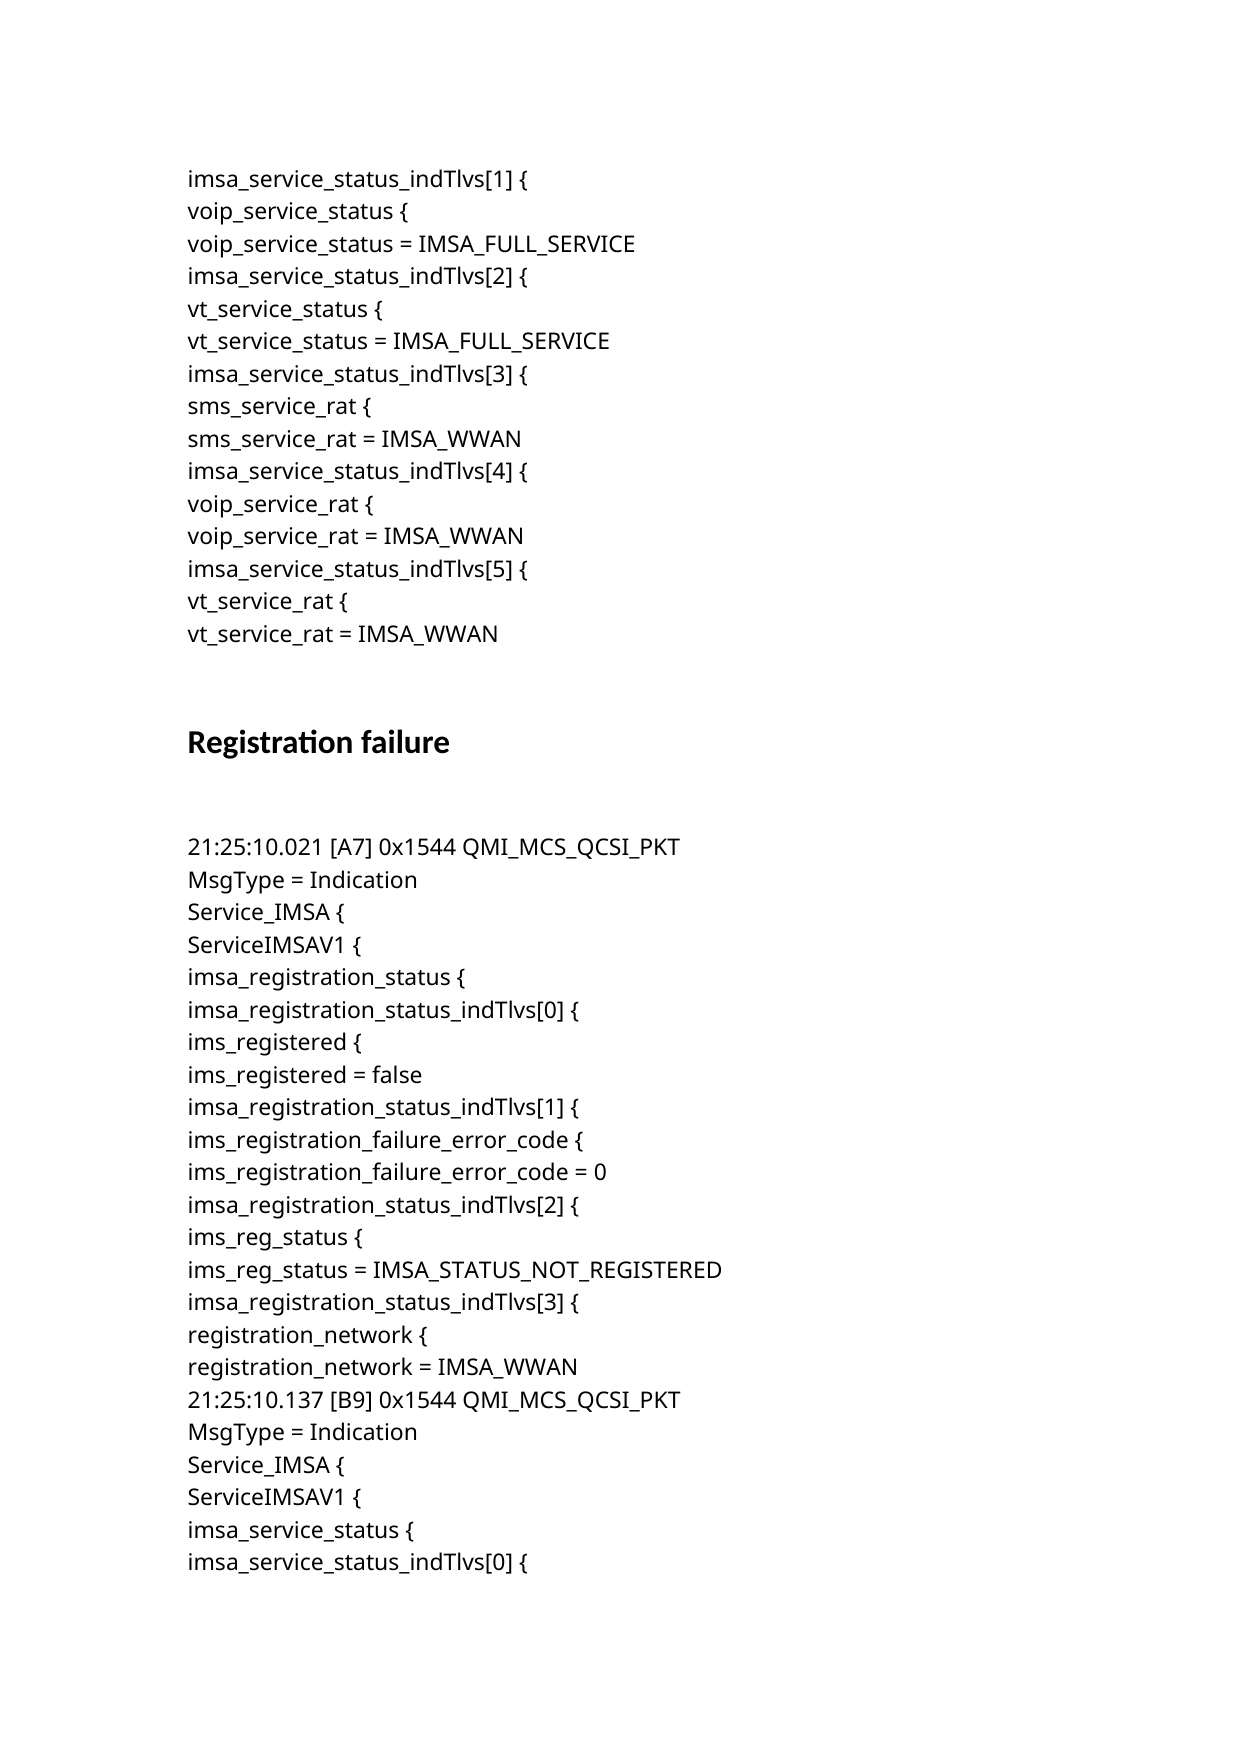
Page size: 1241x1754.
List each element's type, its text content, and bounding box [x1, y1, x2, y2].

text sms_service_rat = IMSA_WWAN [187, 422, 1053, 454]
text Service_IMSA { [187, 1448, 1053, 1480]
text imsa_registration_status_indTlvs[1] { [187, 1090, 1053, 1123]
text ims_reg_status { [187, 1220, 1053, 1253]
text ims_registration_failure_error_code = 0 [187, 1155, 1053, 1188]
text voip_service_status = IMSA_FULL_SERVICE [187, 227, 1053, 259]
text imsa_registration_status_indTlvs[3] { [187, 1285, 1053, 1318]
text 21:25:10.137 [B9] 0x1544 QMI_MCS_QCSI_PKT [187, 1383, 1053, 1415]
text vt_service_rat = IMSA_WWAN [187, 617, 1053, 649]
text voip_service_rat { [187, 487, 1053, 519]
text voip_service_status { [187, 194, 1053, 227]
text imsa_service_status_indTlvs[5] { [187, 552, 1053, 584]
text imsa_service_status_indTlvs[2] { [187, 259, 1053, 292]
text ims_reg_status = IMSA_STATUS_NOT_REGISTERED [187, 1253, 1053, 1285]
text ServiceIMSAV1 { [187, 1480, 1053, 1513]
text ims_registered = false [187, 1058, 1053, 1090]
text MsgType = Indication [187, 863, 1053, 895]
text imsa_service_status_indTlvs[0] { [187, 1545, 1053, 1578]
text vt_service_rat { [187, 584, 1053, 617]
text ims_registration_failure_error_code { [187, 1123, 1053, 1155]
text Service_IMSA { [187, 895, 1053, 928]
text sms_service_rat { [187, 389, 1053, 422]
text imsa_service_status_indTlvs[3] { [187, 357, 1053, 389]
text vt_service_status = IMSA_FULL_SERVICE [187, 324, 1053, 357]
text imsa_registration_status { [187, 960, 1053, 993]
subtitle Registration failure [187, 709, 1053, 774]
text 21:25:10.021 [A7] 0x1544 QMI_MCS_QCSI_PKT [187, 830, 1053, 863]
text registration_network { [187, 1318, 1053, 1350]
text voip_service_rat = IMSA_WWAN [187, 519, 1053, 552]
text vt_service_status { [187, 292, 1053, 324]
text imsa_registration_status_indTlvs[0] { [187, 993, 1053, 1025]
text registration_network = IMSA_WWAN [187, 1350, 1053, 1383]
text imsa_service_status_indTlvs[4] { [187, 454, 1053, 487]
text MsgType = Indication [187, 1415, 1053, 1448]
text imsa_registration_status_indTlvs[2] { [187, 1188, 1053, 1220]
text ims_registered { [187, 1025, 1053, 1058]
text imsa_service_status_indTlvs[1] { [187, 162, 1053, 194]
text imsa_service_status { [187, 1513, 1053, 1545]
text ServiceIMSAV1 { [187, 928, 1053, 960]
